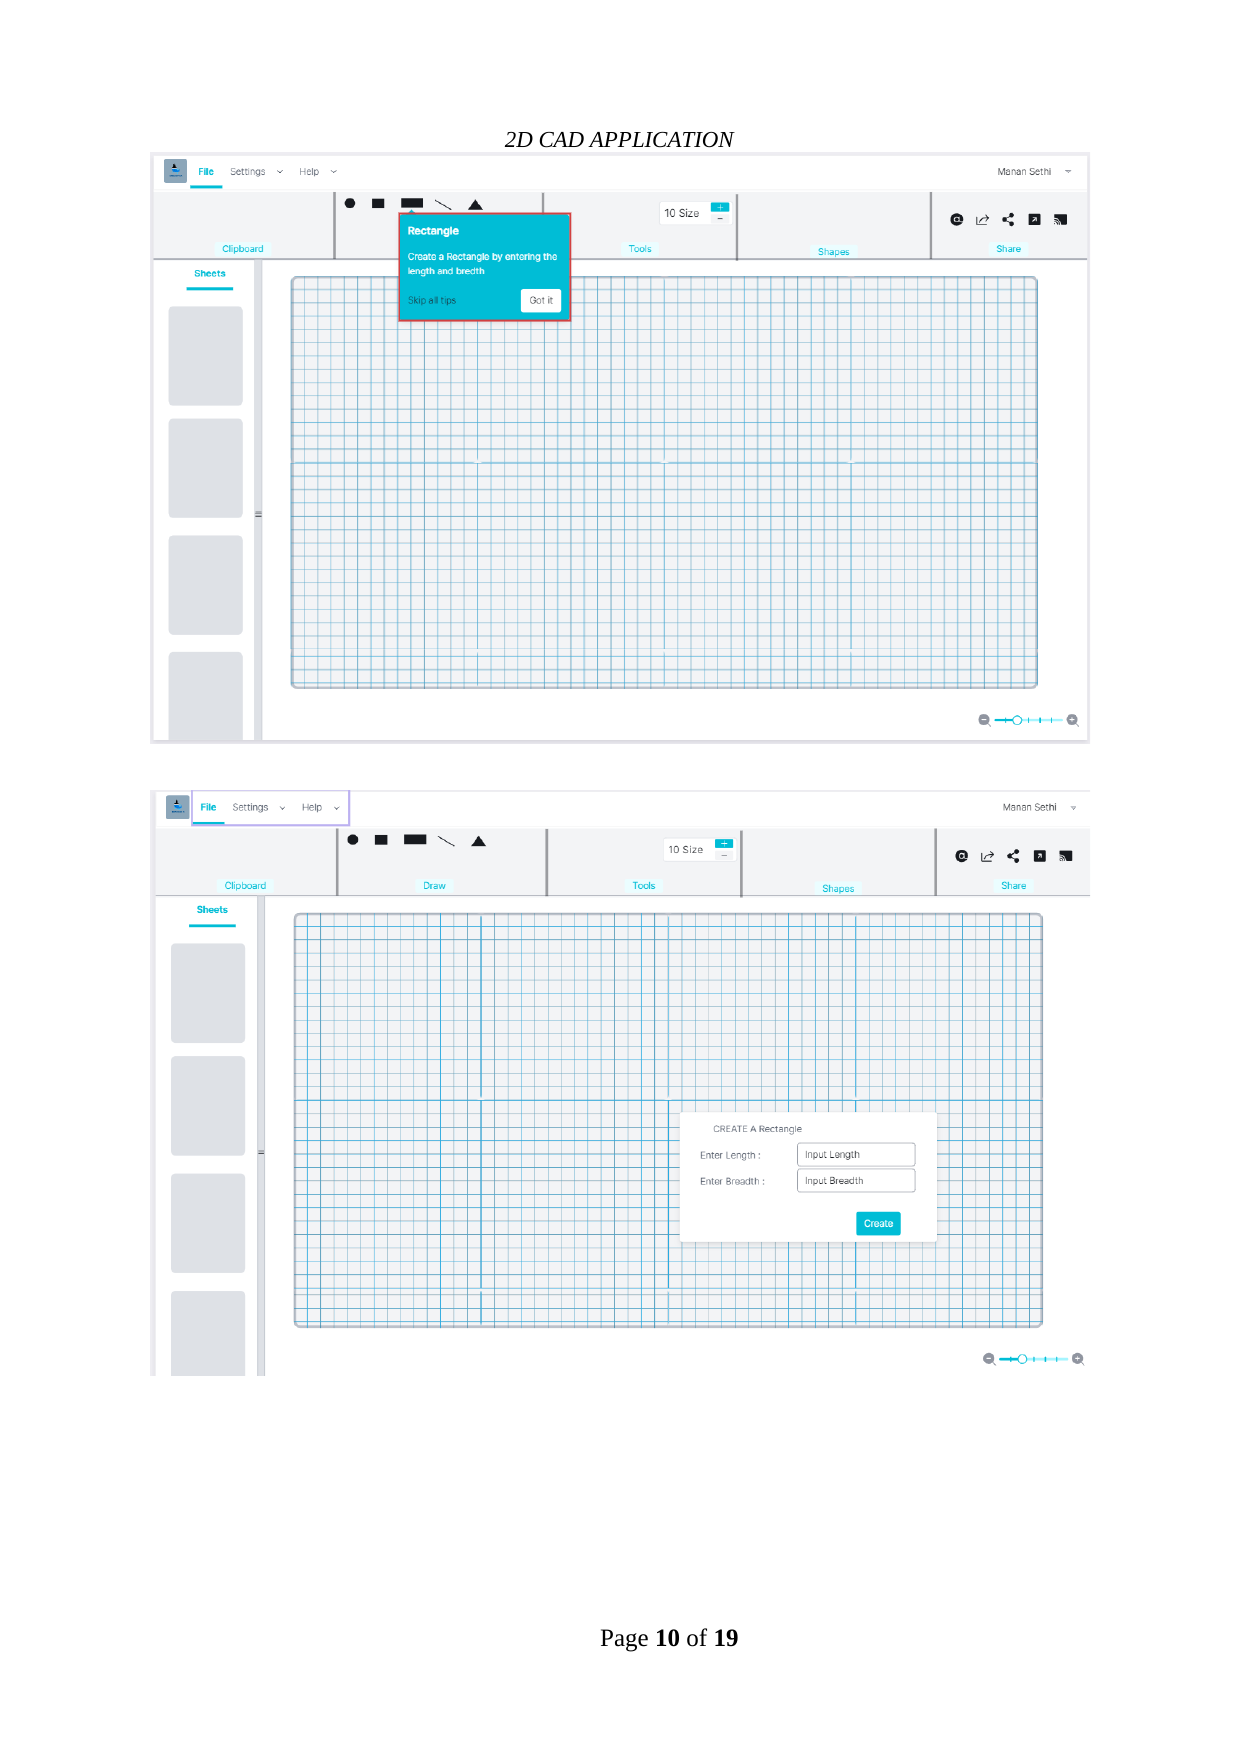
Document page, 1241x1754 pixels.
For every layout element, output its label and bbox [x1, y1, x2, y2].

picture [150, 152, 1091, 744]
picture [150, 790, 1091, 1376]
